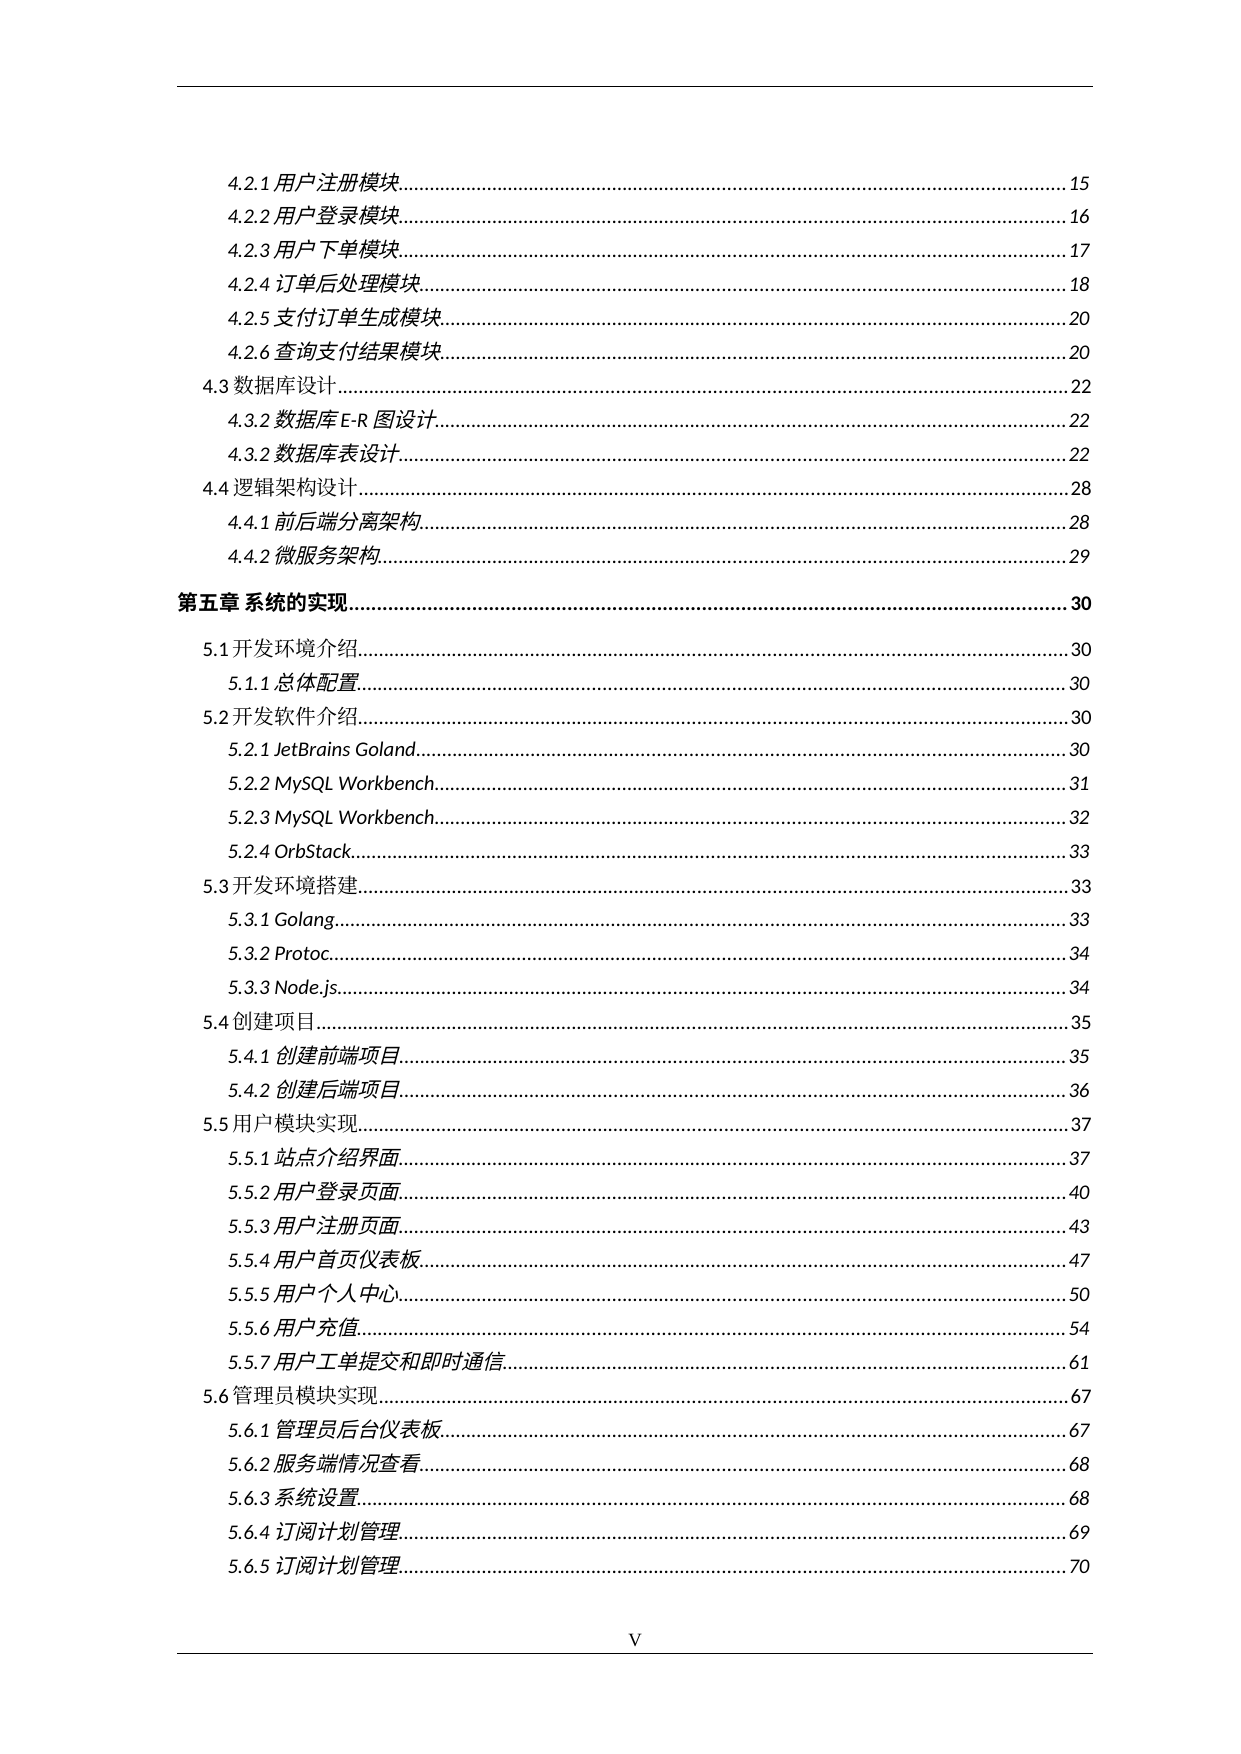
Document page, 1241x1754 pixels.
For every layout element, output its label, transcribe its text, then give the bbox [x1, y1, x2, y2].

text 5.1.1总体配置 30 [227, 664, 1093, 698]
text 5.3开发环境搭建 33 [202, 868, 1093, 902]
text 5.5.4用户首页仪表板 47 [227, 1242, 1093, 1276]
text 4.4.1前后端分离架构 28 [227, 503, 1093, 537]
text 4.2.5支付订单生成模块 20 [227, 300, 1093, 334]
text 4.2.2用户登录模块 16 [227, 198, 1093, 232]
text 5.5.7用户工单提交和即时通信 61 [227, 1343, 1093, 1377]
text 5.6.5订阅计划管理 70 [227, 1547, 1093, 1581]
text 5.5用户模块实现 37 [202, 1106, 1093, 1140]
text 5.3.2 Protoc 34 [227, 936, 1093, 970]
text 5.3.3 Node.js 34 [227, 970, 1093, 1004]
text 4.2.4订单后处理模块 18 [227, 266, 1093, 300]
text 5.6.4订阅计划管理 69 [227, 1513, 1093, 1547]
text 5.6.1管理员后台仪表板 67 [227, 1411, 1093, 1445]
text 5.5.6用户充值 54 [227, 1309, 1093, 1343]
text 5.4.2 创建后端项目 36 [227, 1072, 1093, 1106]
text 5.6.2服务端情况查看 68 [227, 1445, 1093, 1479]
text 5.6.3系统设置 68 [227, 1479, 1093, 1513]
text 第五章 系统的实现 30 [177, 584, 1093, 618]
text 4.4.2微服务架构 29 [227, 537, 1093, 571]
text 5.5.2用户登录页面 40 [227, 1174, 1093, 1208]
text 5.2.3 MySQL Workbench 32 [227, 800, 1093, 834]
text 4.2.6查询支付结果模块 20 [227, 334, 1093, 368]
text 5.3.1 Golang 33 [227, 902, 1093, 936]
text 4.2.3用户下单模块 17 [227, 232, 1093, 266]
text 5.2开发软件介绍 30 [202, 698, 1093, 732]
text 5.5.3用户注册页面 43 [227, 1208, 1093, 1242]
text 4.3 数据库设计 22 [202, 368, 1093, 402]
text 5.2.1 JetBrains Goland 30 [227, 732, 1093, 766]
text 5.2.2 MySQL Workbench 31 [227, 766, 1093, 800]
text 5.6管理员模块实现 67 [202, 1377, 1093, 1411]
text 4.4 逻辑架构设计 28 [202, 469, 1093, 503]
text 4.3.2数据库表设计 22 [227, 436, 1093, 469]
text 5.4创建项目 35 [202, 1004, 1093, 1038]
text 5.4.1 创建前端项目 35 [227, 1038, 1093, 1072]
text 5.2.4 OrbStack 33 [227, 834, 1093, 868]
text 5.1开发环境介绍 30 [202, 630, 1093, 664]
text 5.5.1站点介绍界面 37 [227, 1140, 1093, 1174]
text 4.3.2数据库E-R图设计 22 [227, 402, 1093, 436]
text 4.2.1用户注册模块 15 [227, 164, 1093, 198]
text 5.5.5用户个人中心 50 [227, 1276, 1093, 1309]
